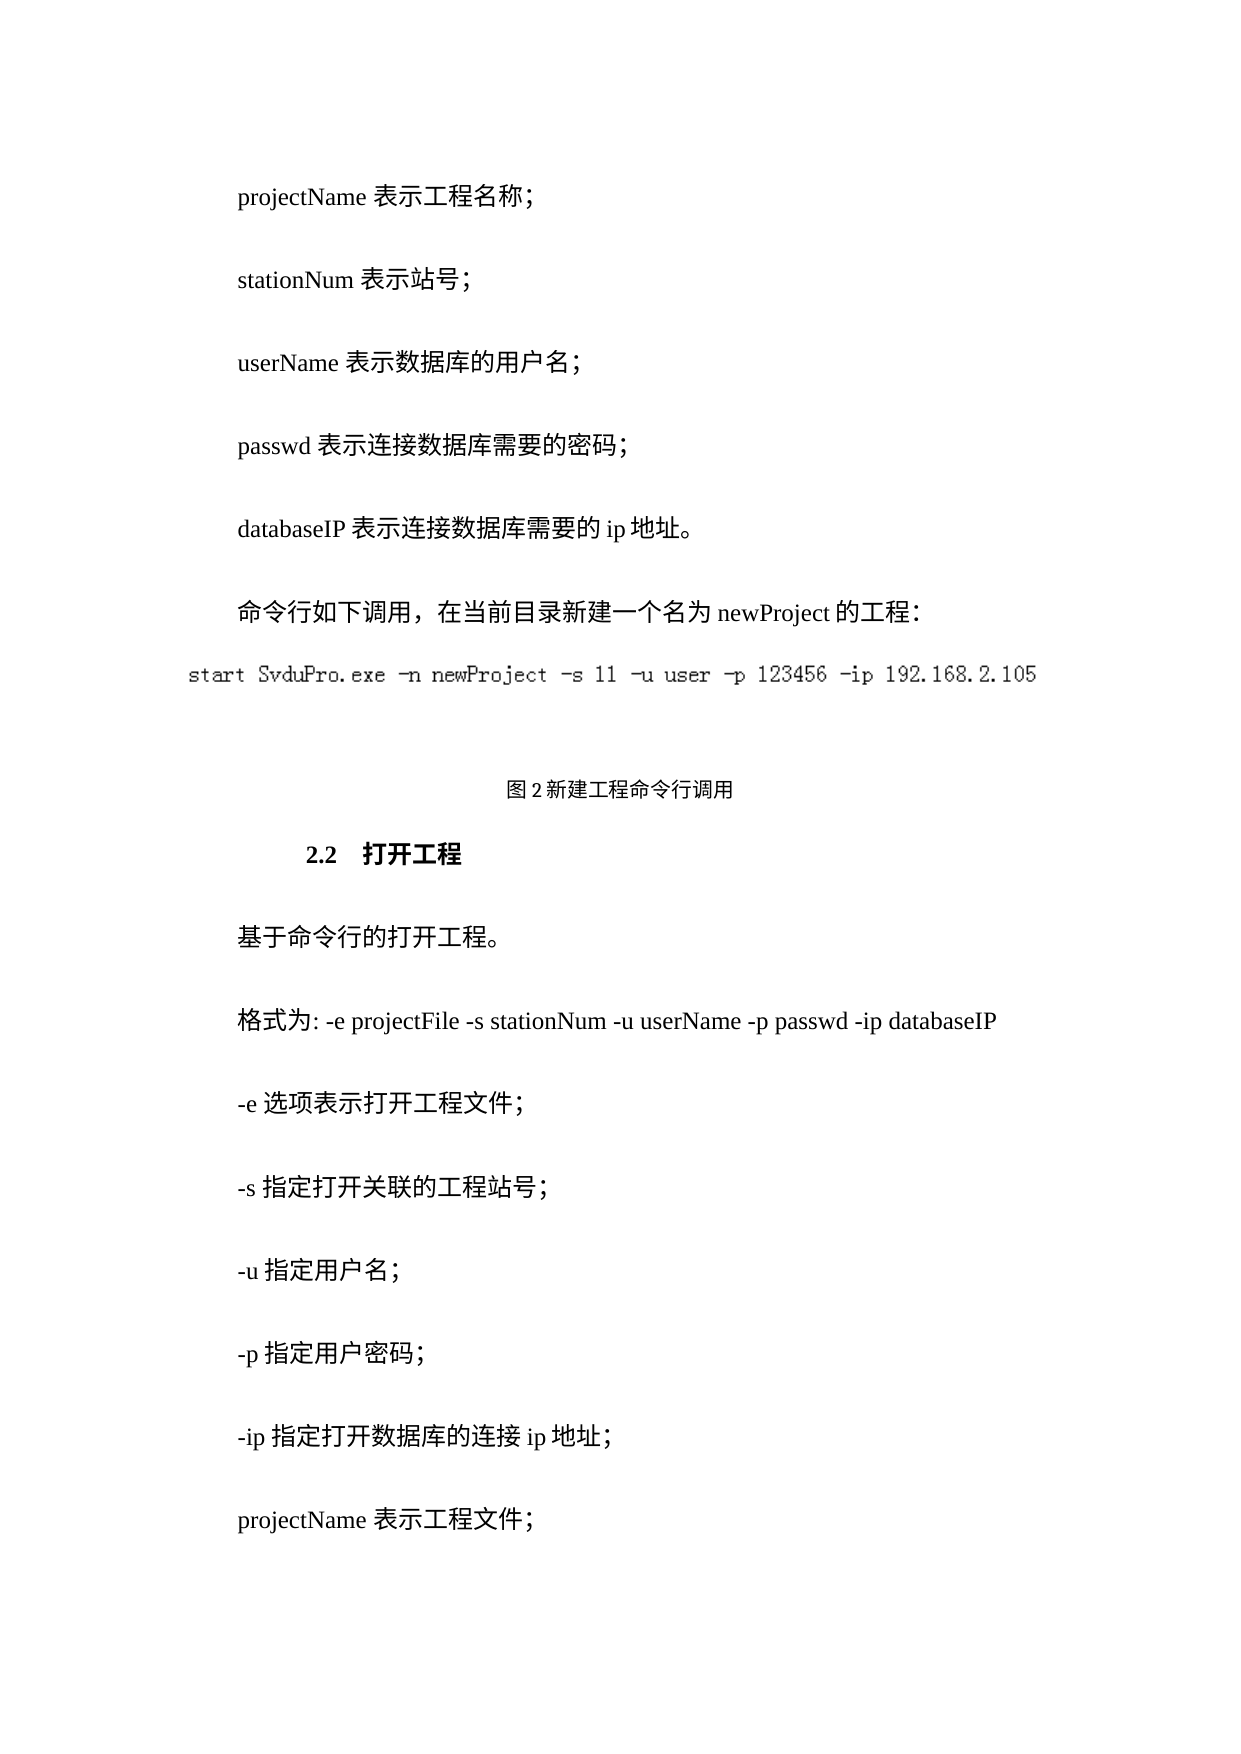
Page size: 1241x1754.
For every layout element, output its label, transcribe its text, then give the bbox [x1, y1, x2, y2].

text 命令行如下调用，在当前目录新建一个名为newProject的工程： [187, 578, 1053, 643]
text databaseIP 表示连接数据库需要的ip地址。 [187, 494, 1053, 559]
text -u 指定用户名； [187, 1236, 1053, 1301]
text userName 表示数据库的用户名； [187, 328, 1053, 393]
text 格式为: -e projectFile -s stationNum -u userName -p passwd -ip databaseIP [187, 986, 1053, 1051]
text 图 2 新建工程命令行调用 [187, 773, 1053, 805]
text 基于命令行的打开工程。 [187, 903, 1053, 968]
text -ip 指定打开数据库的连接ip地址； [187, 1402, 1053, 1467]
text projectName 表示工程名称； [187, 162, 1053, 227]
text projectName 表示工程文件； [187, 1485, 1053, 1550]
text -p 指定用户密码； [187, 1319, 1053, 1384]
text -e 选项表示打开工程文件； [187, 1069, 1053, 1134]
text stationNum 表示站号； [187, 245, 1053, 310]
picture [187, 660, 1053, 748]
text passwd 表示连接数据库需要的密码； [187, 411, 1053, 476]
text -s 指定打开关联的工程站号； [187, 1153, 1053, 1218]
subtitle 打开工程 [247, 820, 1053, 885]
